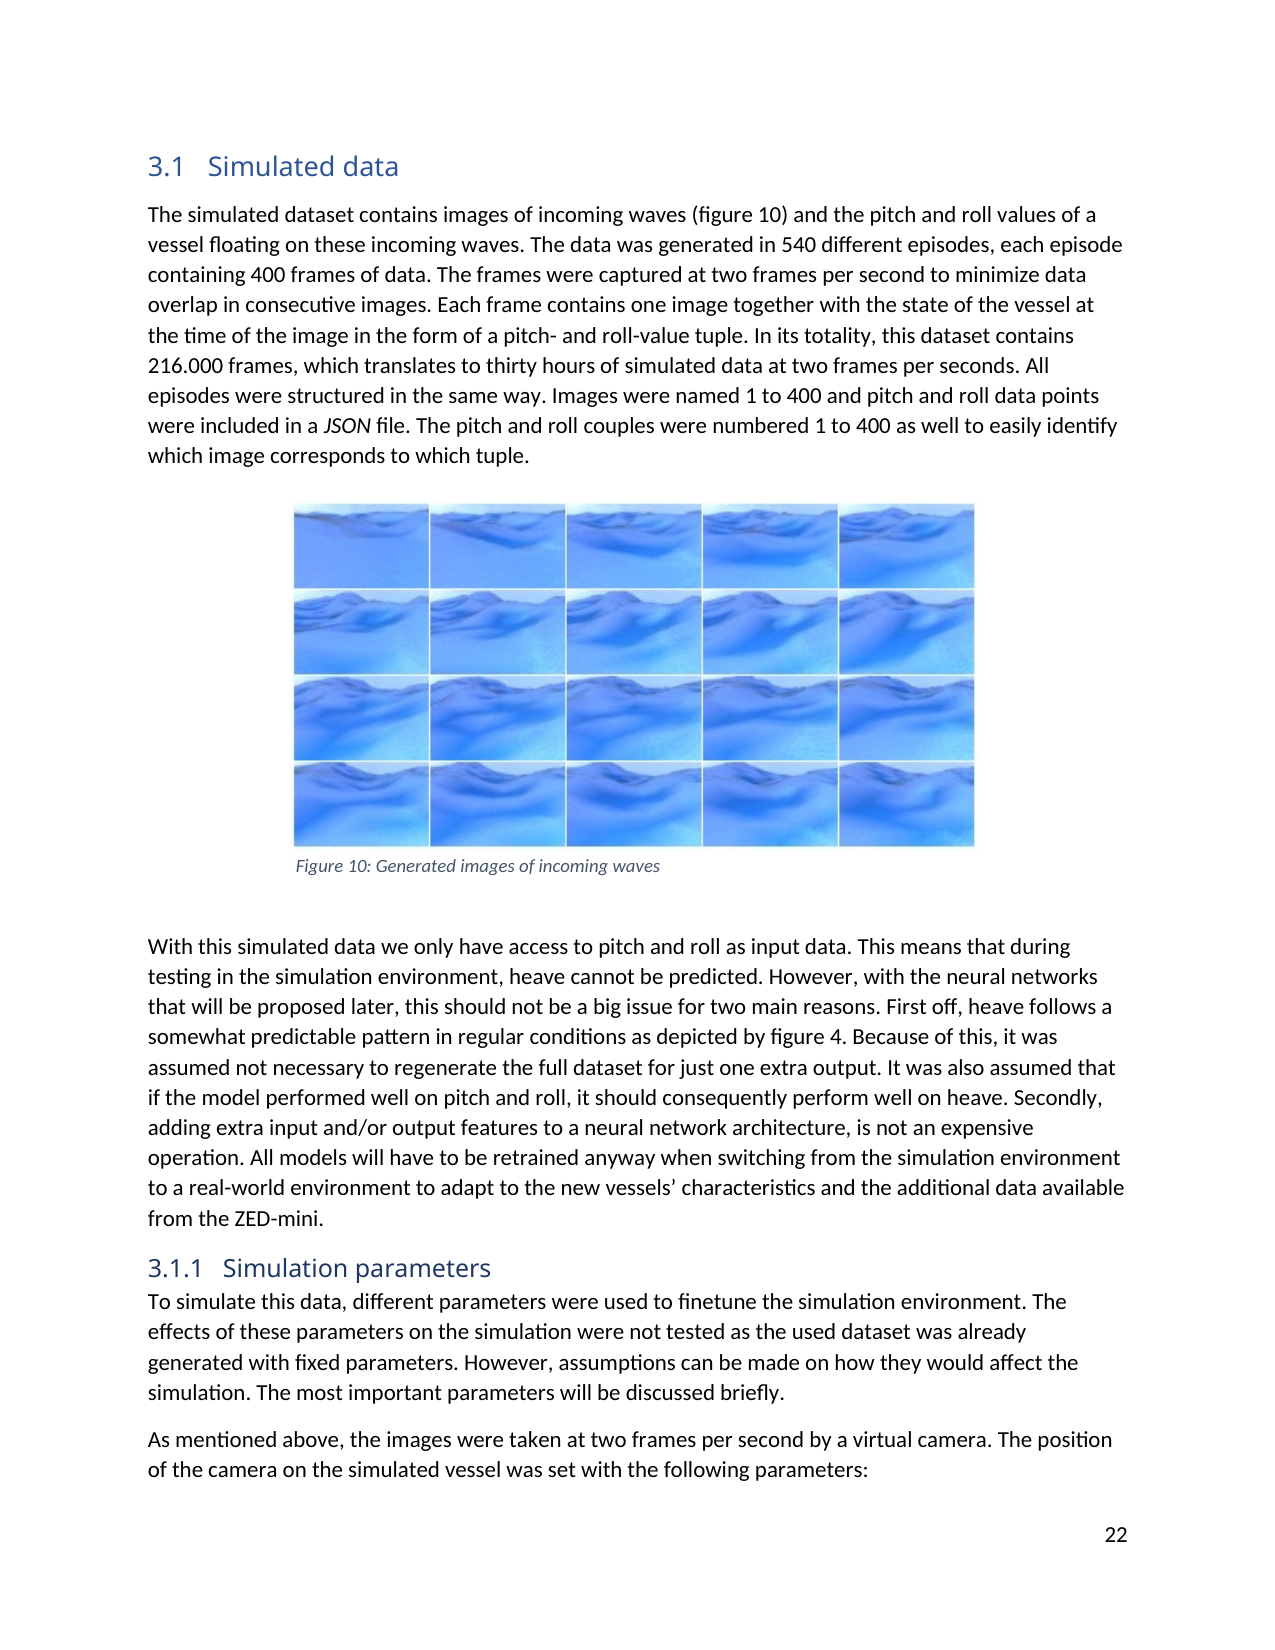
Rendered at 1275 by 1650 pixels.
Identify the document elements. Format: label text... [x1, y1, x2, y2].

subtitle Simulation parameters [148, 1251, 1127, 1284]
text To simulate this data, different parameters were used to finetune the simulation environment. The effects of these parameters on the simulation were not tested as the used dataset was already generated with fixed parameters. However, assumptions can be made on how they would affect the simulation. The most important parameters will be discussed briefly. [148, 1287, 1127, 1406]
text As mentioned above, the images were taken at two frames per second by a virtual camera. The position of the camera on the simulated vessel was set with the following parameters: [148, 1425, 1127, 1483]
subtitle Simulated data [148, 148, 1127, 184]
text The simulated dataset contains images of incoming waves (figure 10) and the pitch and roll values of a vessel floating on these incoming waves. The data was generated in 540 different episodes, each episode containing 400 frames of data. The frames were captured at two frames per second to minimize data overlap in consecutive images. Each frame contains one image together with the state of the vessel at the time of the image in the form of a pitch- and roll-value tuple. In its totality, this dataset contains 216.000 frames, which translates to thirty hours of simulated data at two frames per seconds. All episodes were structured in the same way. Images were named 1 to 400 and pitch and roll data points were included in a JSON file. The pitch and roll couples were numbered 1 to 400 as well to easily identify which image corresponds to which tuple. [148, 200, 1127, 469]
picture [290, 501, 980, 853]
